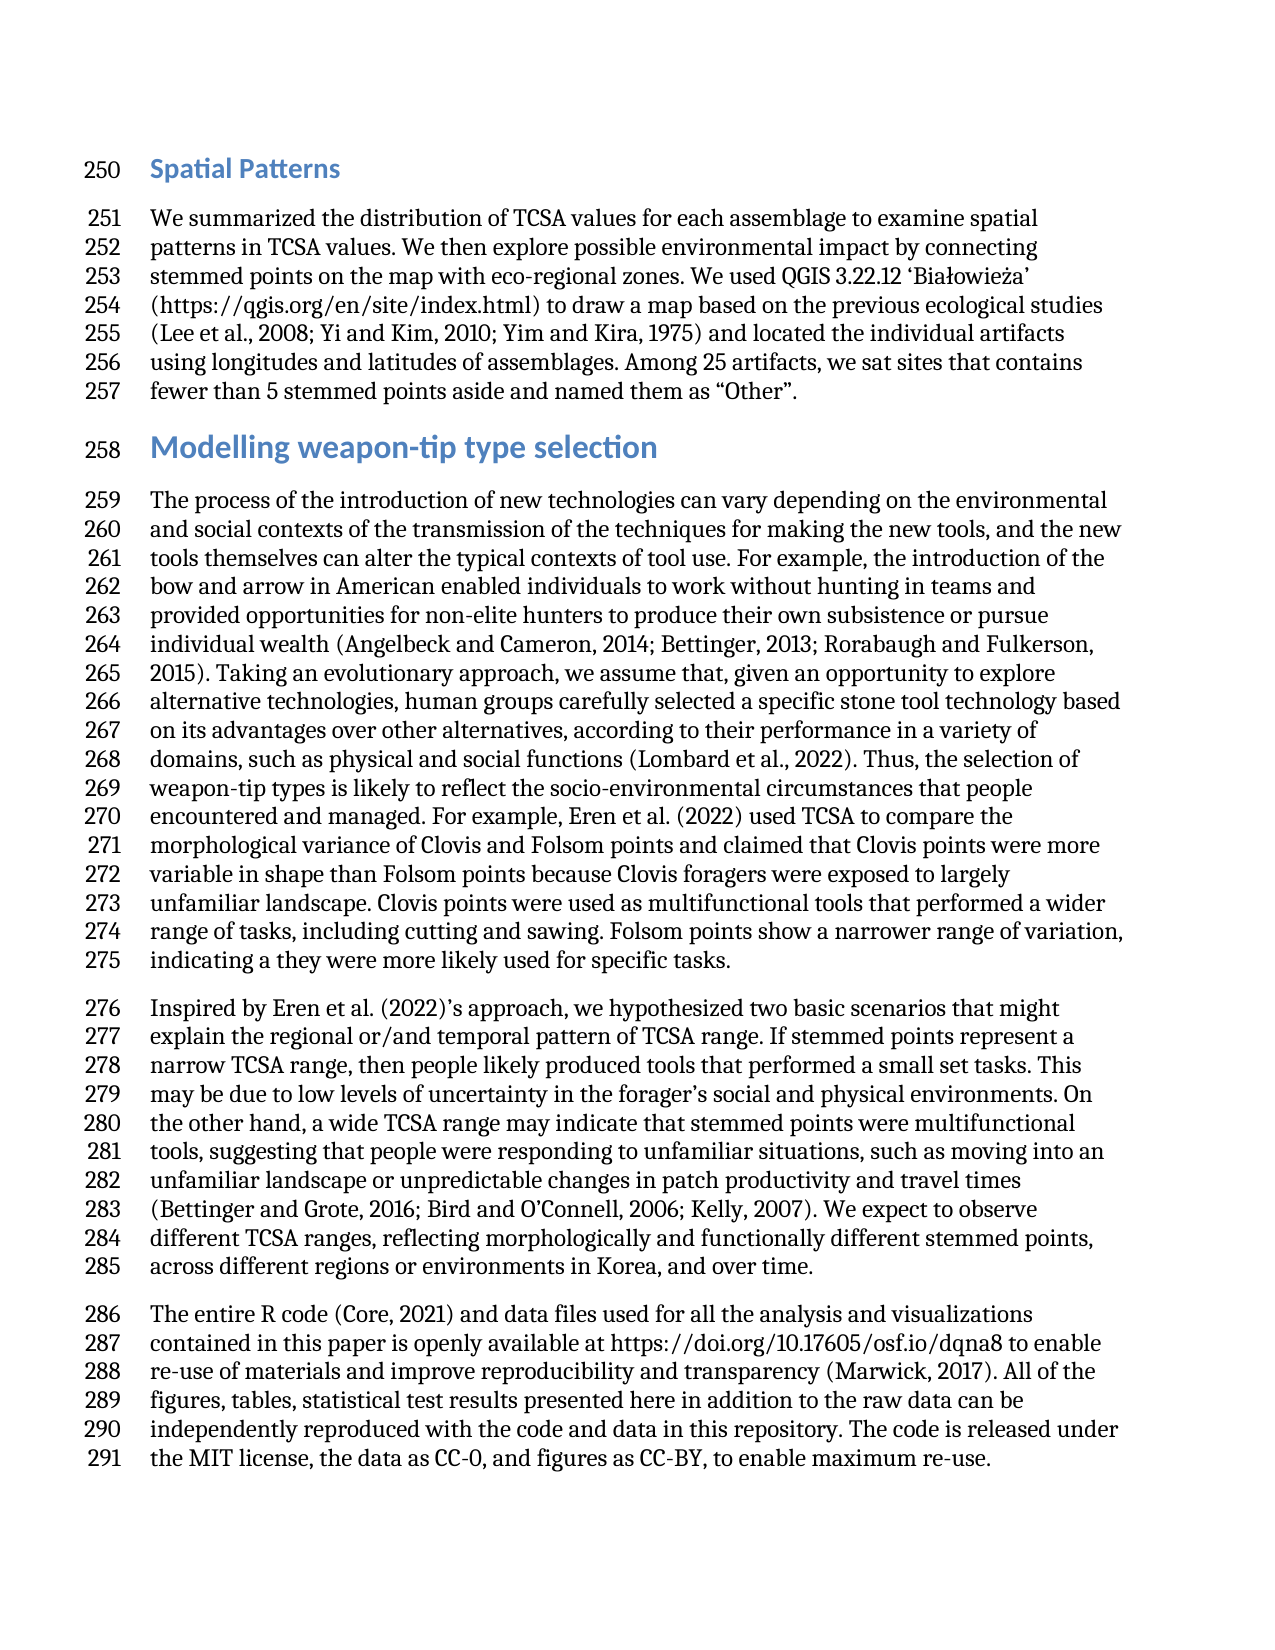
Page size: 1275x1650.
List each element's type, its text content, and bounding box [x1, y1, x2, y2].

text Inspired by Eren et al. (2022)’s approach, we hypothesized two basic scenarios that might explain the regional or/and temporal pattern of TCSA range. If stemmed points represent a narrow TCSA range, then people likely produced tools that performed a small set tasks. This may be due to low levels of uncertainty in the forager’s social and physical environments. On the other hand, a wide TCSA range may indicate that stemmed points were multifunctional tools, suggesting that people were responding to unfamiliar situations, such as moving into an unfamiliar landscape or unpredictable changes in patch productivity and travel times (Bettinger and Grote, 2016; Bird and O’Connell, 2006; Kelly, 2007). We expect to observe different TCSA ranges, reflecting morphologically and functionally different stemmed points, across different regions or environments in Korea, and over time. [150, 993, 1125, 1281]
subtitle Modelling weapon-tip type selection [150, 426, 1125, 467]
subtitle Spatial Patterns [150, 150, 1125, 186]
text The process of the introduction of new technologies can vary depending on the environmental and social contexts of the transmission of the techniques for making the new tools, and the new tools themselves can alter the typical contexts of tool use. For example, the introduction of the bow and arrow in American enabled individuals to work without hunting in teams and provided opportunities for non-elite hunters to produce their own subsistence or pursue individual wealth (Angelbeck and Cameron, 2014; Bettinger, 2013; Rorabaugh and Fulkerson, 2015). Taking an evolutionary approach, we assume that, given an opportunity to explore alternative technologies, human groups carefully selected a specific stone tool technology based on its advantages over other alternatives, according to their performance in a variety of domains, such as physical and social functions (Lombard et al., 2022). Thus, the selection of weapon-tip types is likely to reflect the socio-environmental circumstances that people encountered and managed. For example, Eren et al. (2022) used TCSA to compare the morphological variance of Clovis and Folsom points and claimed that Clovis points were more variable in shape than Folsom points because Clovis foragers were exposed to largely unfamiliar landscape. Clovis points were used as multifunctional tools that performed a wider range of tasks, including cutting and sawing. Folsom points show a narrower range of variation, indicating a they were more likely used for specific tasks. [150, 486, 1125, 975]
text We summarized the distribution of TCSA values for each assemblage to examine spatial patterns in TCSA values. We then explore possible environmental impact by connecting stemmed points on the map with eco-regional zones. We used QGIS 3.22.12 ‘Białowieża’ (https://qgis.org/en/site/index.html) to draw a map based on the previous ecological studies (Lee et al., 2008; Yi and Kim, 2010; Yim and Kira, 1975) and located the individual artifacts using longitudes and latitudes of assemblages. Among 25 artifacts, we sat sites that contains fewer than 5 stemmed points aside and named them as “Other”. [150, 204, 1125, 406]
text The entire R code (Core, 2021) and data files used for all the analysis and visualizations contained in this paper is openly available at https://doi.org/10.17605/osf.io/dqna8 to enable re-use of materials and improve reproducibility and transparency (Marwick, 2017). All of the figures, tables, statistical test results presented here in addition to the raw data can be independently reproduced with the code and data in this repository. The code is released under the MIT license, the data as CC-0, and figures as CC-BY, to enable maximum re-use. [150, 1300, 1125, 1472]
